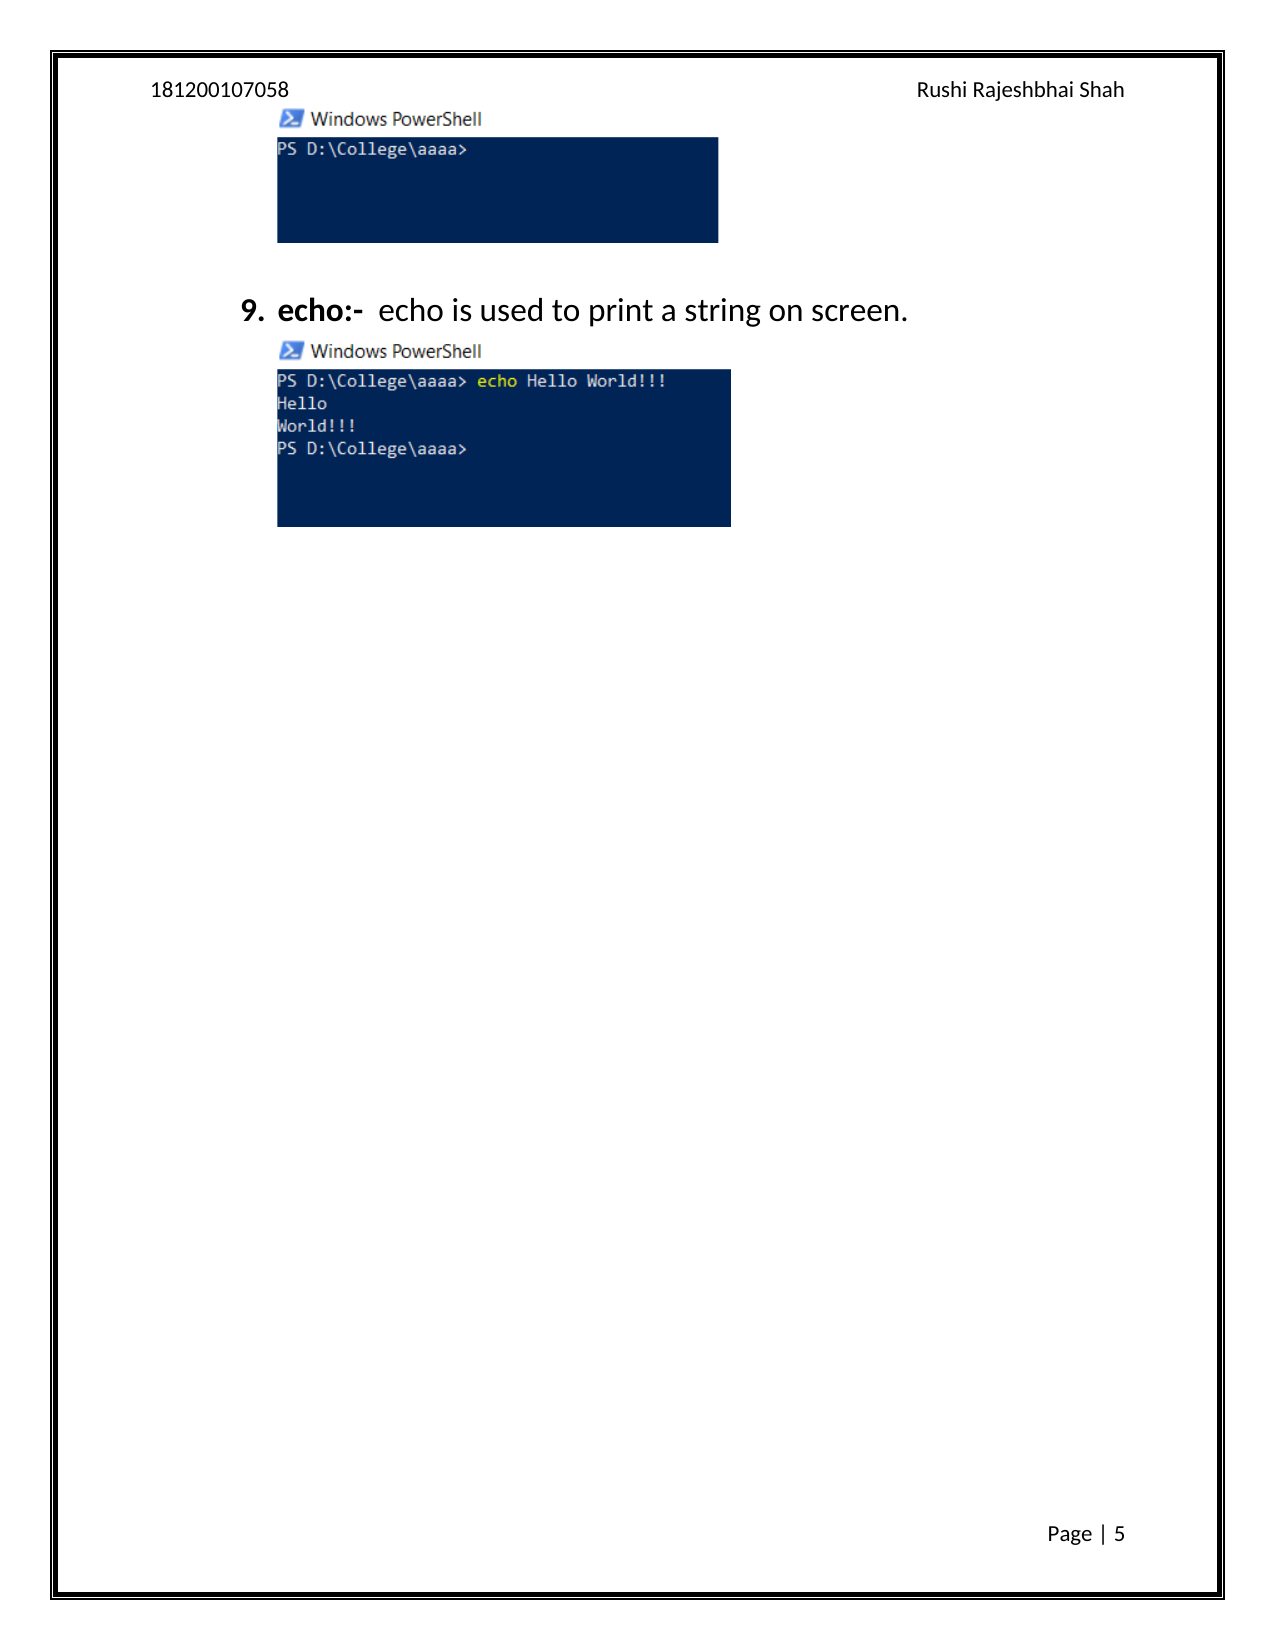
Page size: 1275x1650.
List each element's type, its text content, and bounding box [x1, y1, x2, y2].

picture [277, 333, 731, 527]
picture [277, 103, 719, 243]
list echo:- echo is used to print a string on screen. [240, 289, 1125, 330]
